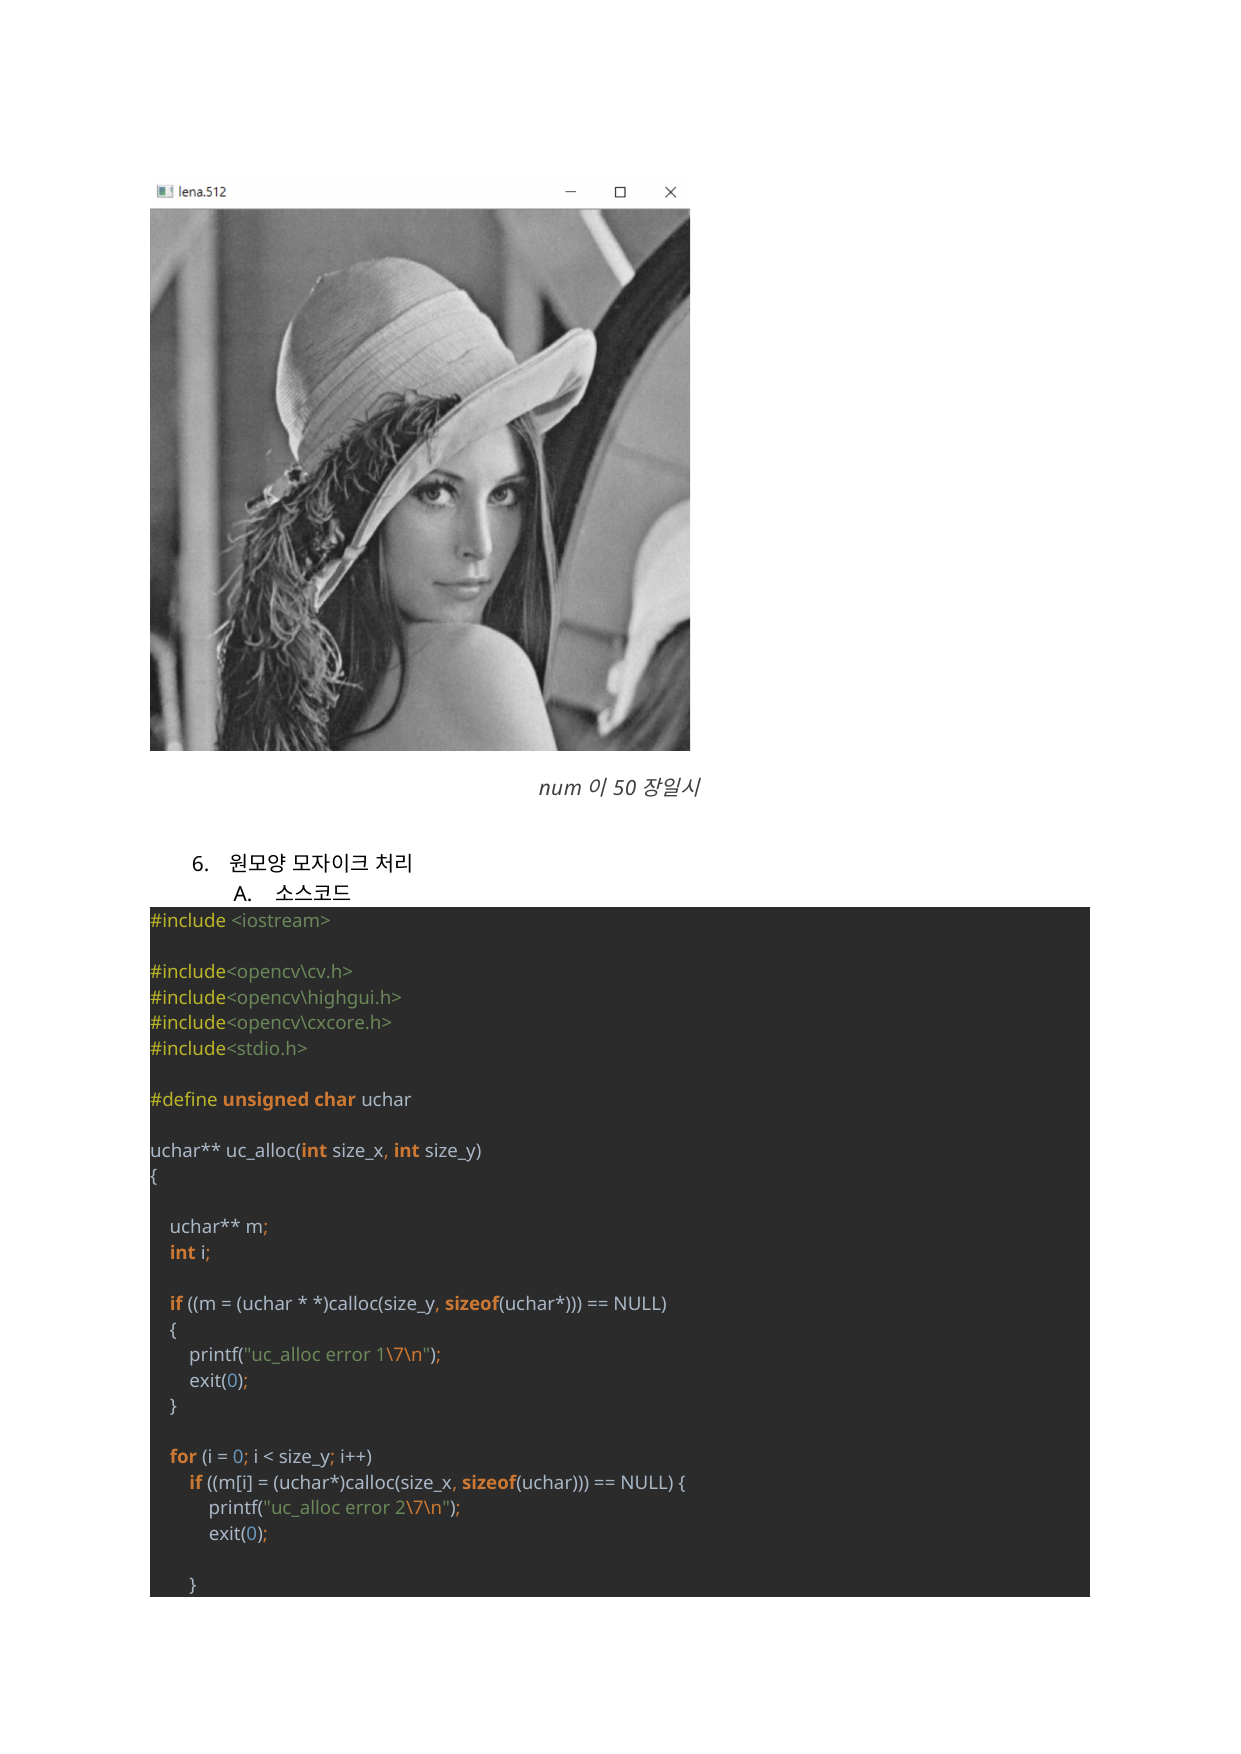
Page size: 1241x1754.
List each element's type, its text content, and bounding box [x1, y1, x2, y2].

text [150, 907, 1090, 1597]
list 원모양 모자이크 처리 [192, 847, 1090, 877]
text num이 50장일시 [240, 771, 1000, 802]
picture [150, 177, 691, 751]
list 소스코드 [233, 877, 1090, 907]
